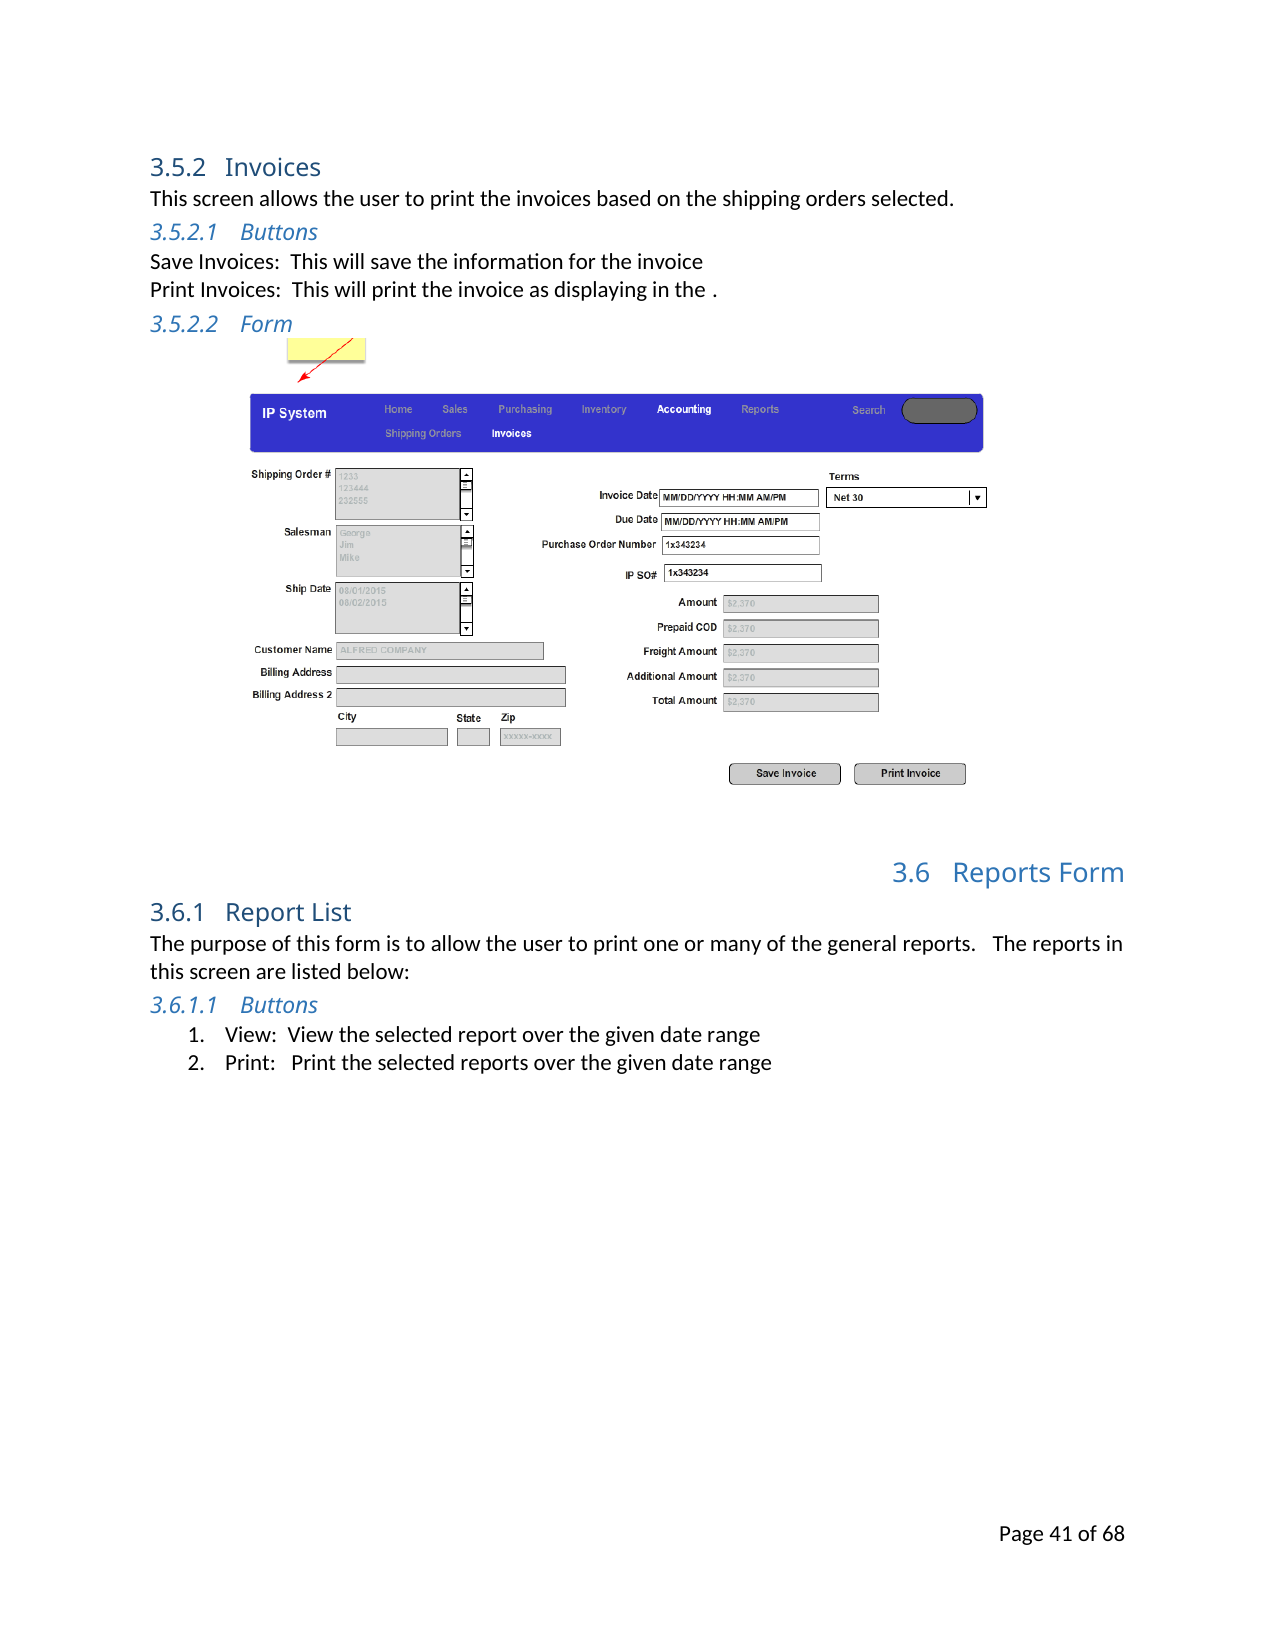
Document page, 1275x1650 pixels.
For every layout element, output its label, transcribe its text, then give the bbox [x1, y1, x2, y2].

subtitle Buttons [150, 989, 1125, 1021]
text The purpose of this form is to allow the user to print one or many of the general reports. The reports in this screen are listed below: [150, 929, 1125, 985]
text This screen allows the user to print the invoices based on the shipping orders selected. [150, 184, 1125, 212]
list Print: Print the selected reports over the given date range [187, 1048, 1125, 1077]
subtitle Reports Form [150, 854, 1125, 891]
text Print Invoices: This will print the invoice as displaying in the Invoice Reports. [150, 276, 1125, 303]
text Save Invoices: This will save the information for the invoice [150, 247, 1125, 276]
picture [150, 338, 1125, 850]
subtitle Invoices [150, 150, 1125, 184]
subtitle Buttons [150, 216, 1125, 247]
list View: View the selected report over the given date range [187, 1021, 1125, 1048]
subtitle Report List [150, 895, 1125, 929]
subtitle Form [150, 308, 1125, 338]
